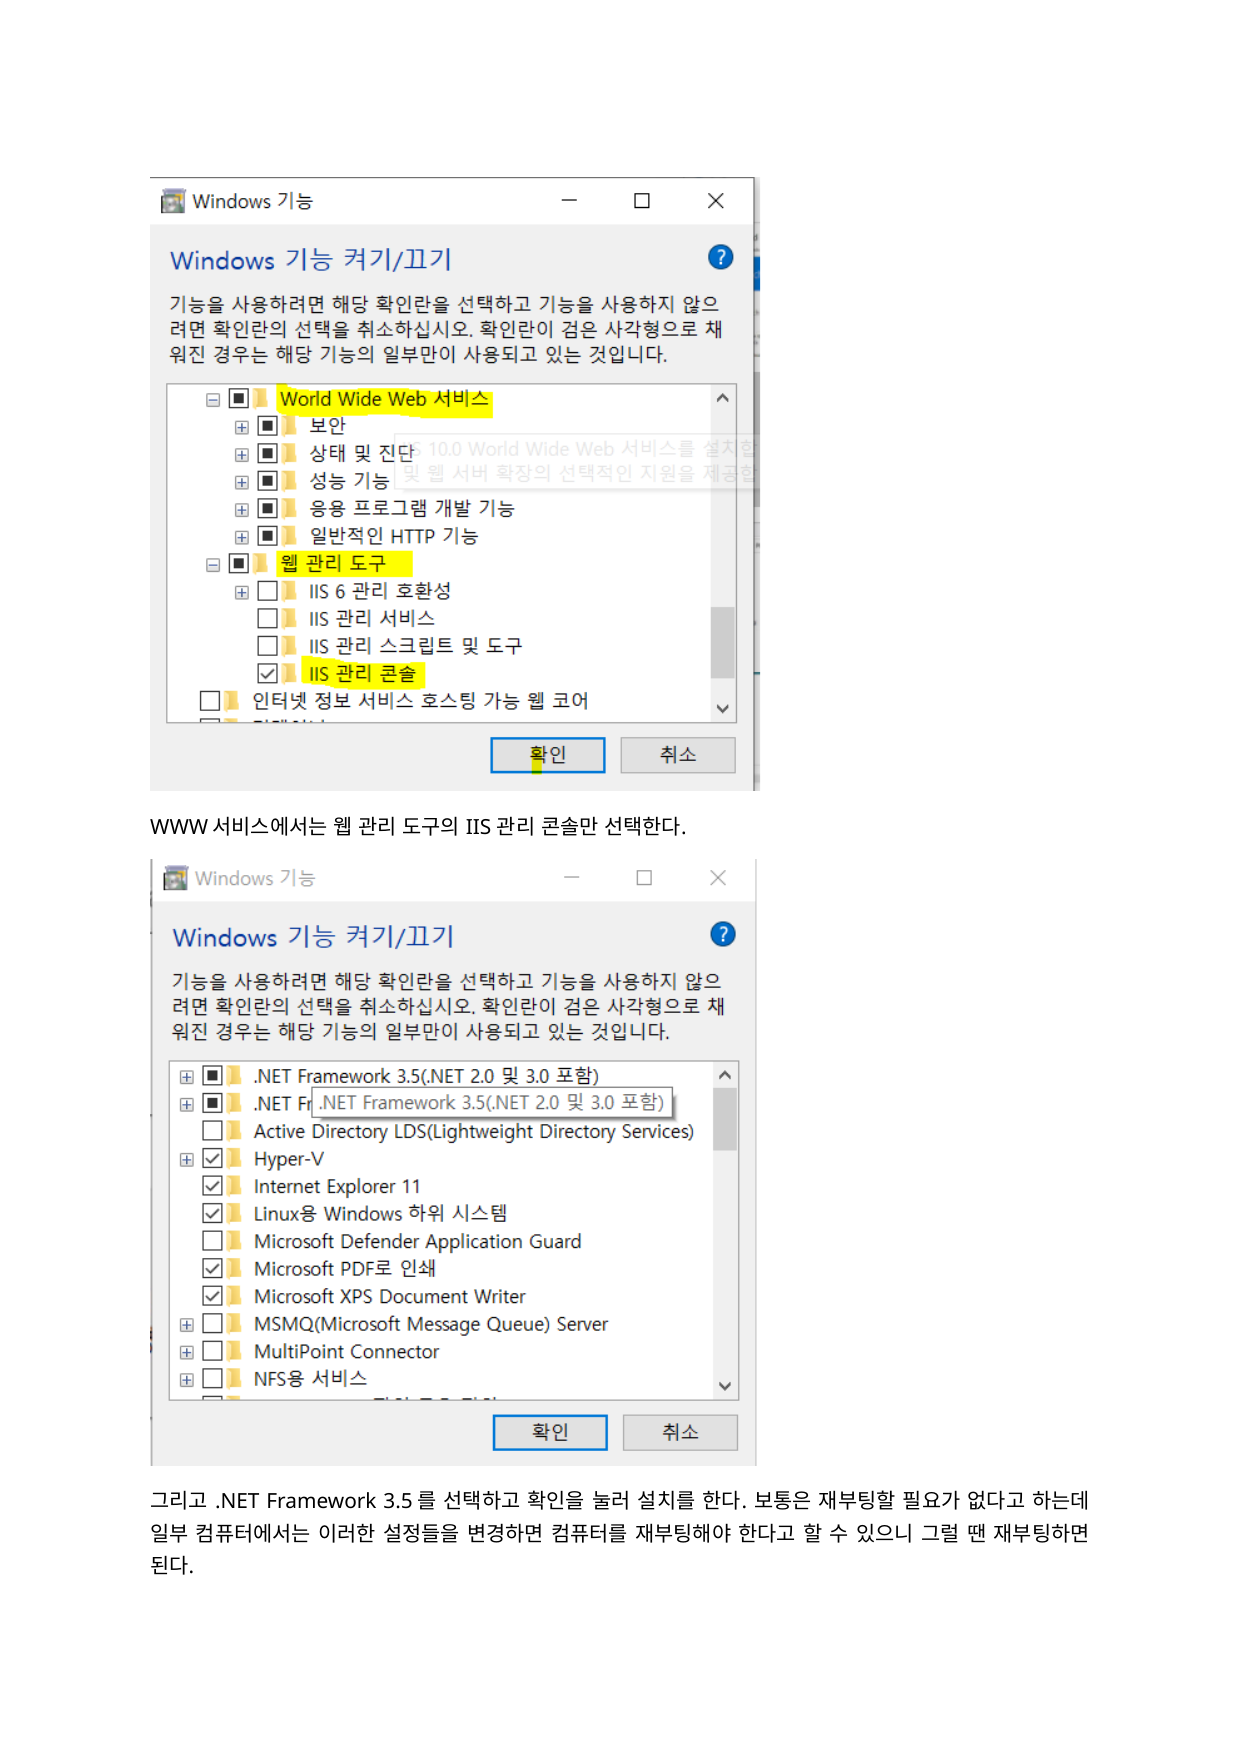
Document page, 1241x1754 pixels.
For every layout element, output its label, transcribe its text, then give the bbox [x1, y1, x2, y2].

text WWW서비스에서는 웹 관리 도구의 IIS 관리 콘솔만 선택한다. [150, 810, 1090, 840]
picture [150, 859, 757, 1466]
picture [150, 177, 761, 791]
text 그리고 .NET Framework 3.5를 선택하고 확인을 눌러 설치를 한다. 보통은 재부팅할 필요가 없다고 하는데 일부 컴퓨터에서는 이러한 설정들을 변경하면 컴퓨터를 재부팅해야 한다고 할 수 있으니 그럴 땐 재부팅하면 된다. [150, 1484, 1090, 1580]
